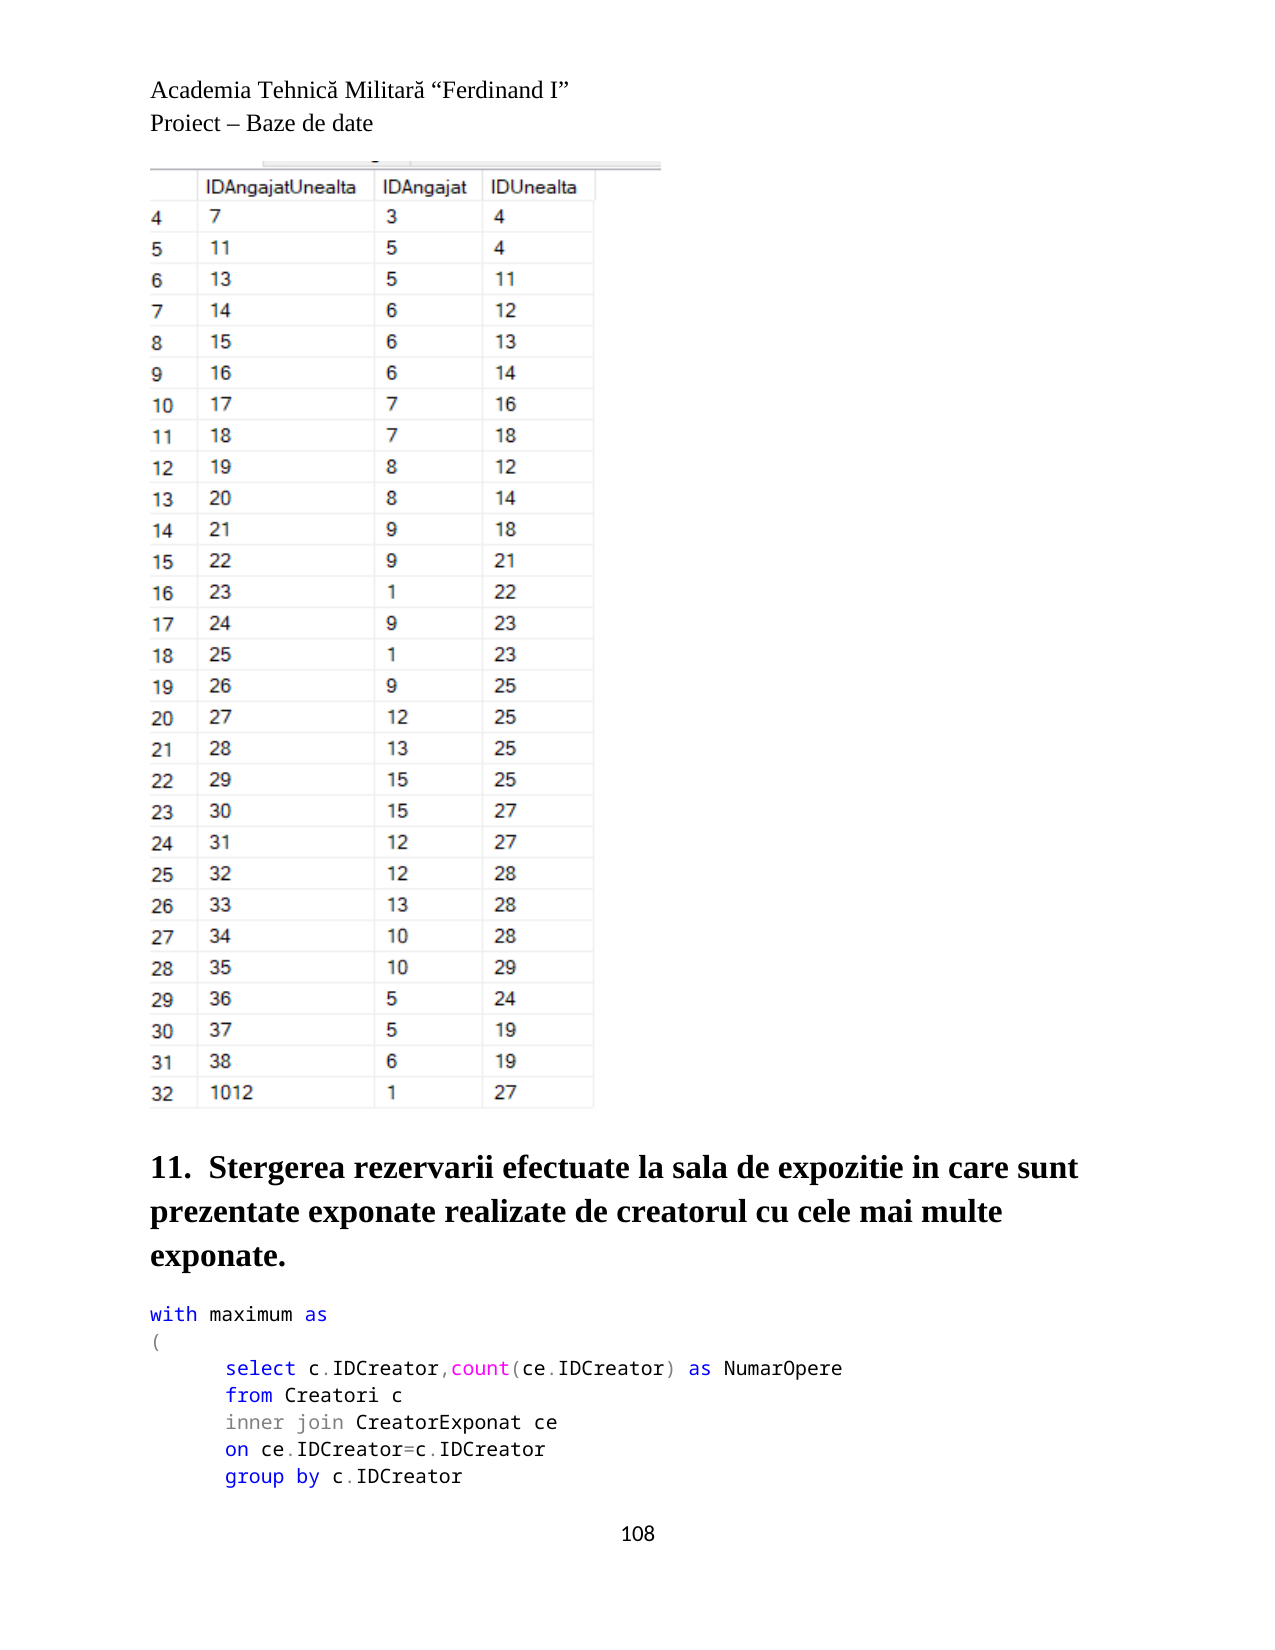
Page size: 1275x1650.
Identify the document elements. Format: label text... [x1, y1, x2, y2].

picture [150, 161, 662, 1123]
text group by c.IDCreator [150, 1462, 1125, 1489]
text 11. Stergerea rezervarii efectuate la sala de expozitie in care sunt prezentate exponate realizate de creatorul cu cele mai multe exponate. [150, 1147, 1125, 1274]
text inner join CreatorExponat ce [150, 1408, 1125, 1435]
text on ce.IDCreator=c.IDCreator [150, 1435, 1125, 1462]
text from Creatori c [150, 1381, 1125, 1408]
text with maximum as [150, 1301, 1125, 1327]
text ( [150, 1327, 1125, 1354]
text select c.IDCreator,count(ce.IDCreator) as NumarOpere [150, 1354, 1125, 1381]
